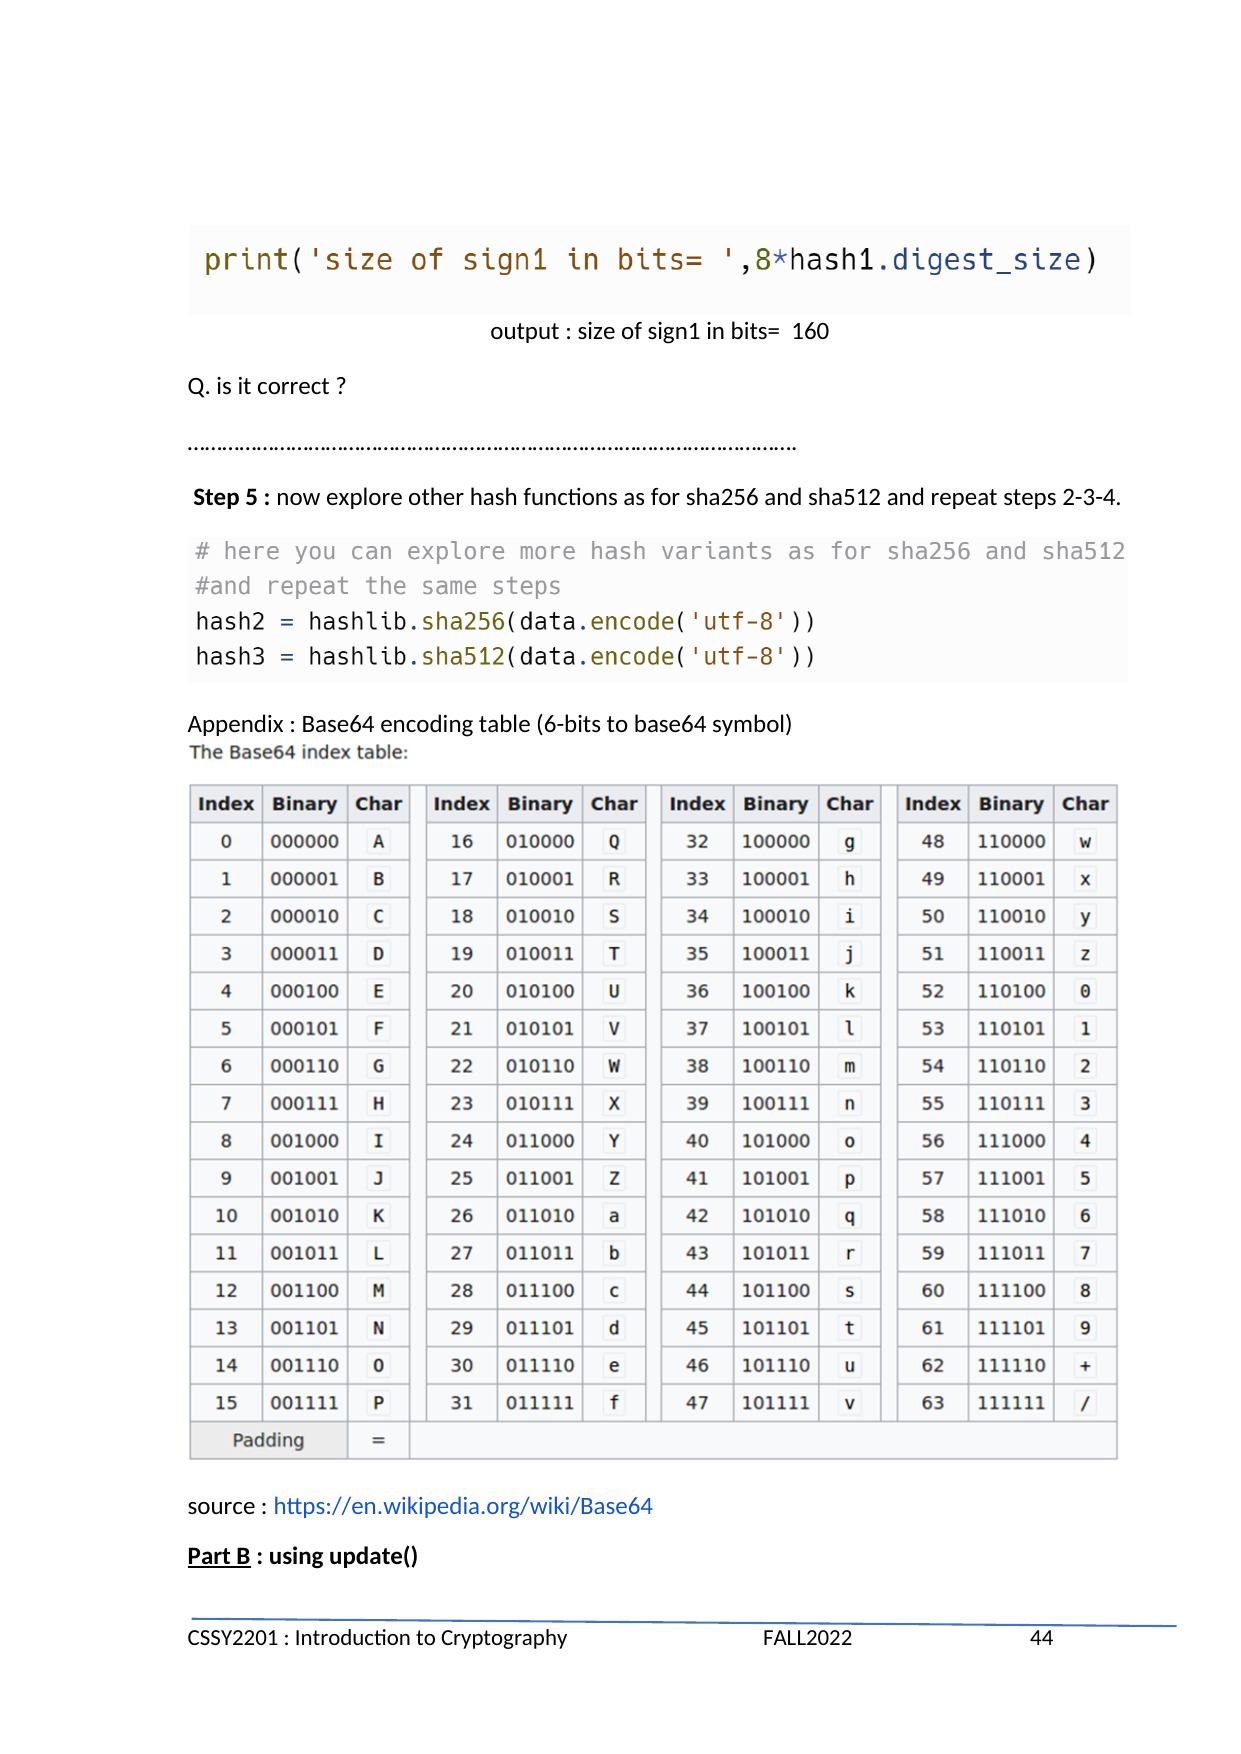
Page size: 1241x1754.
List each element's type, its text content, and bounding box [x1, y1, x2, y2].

text Step 5 : now explore other hash functions as for sha256 and sha512 and repeat steps 2-3-4. [187, 482, 1132, 512]
picture [189, 225, 1130, 315]
picture [187, 738, 1128, 1466]
text Q. is it correct ? [187, 371, 1132, 401]
text Part B : using update() [187, 1540, 1132, 1571]
text ……………………………………………………………………………………………. [187, 426, 1132, 457]
picture [187, 537, 1128, 683]
text source : https://en.wikipedia.org/wiki/Base64 [187, 1491, 1132, 1521]
